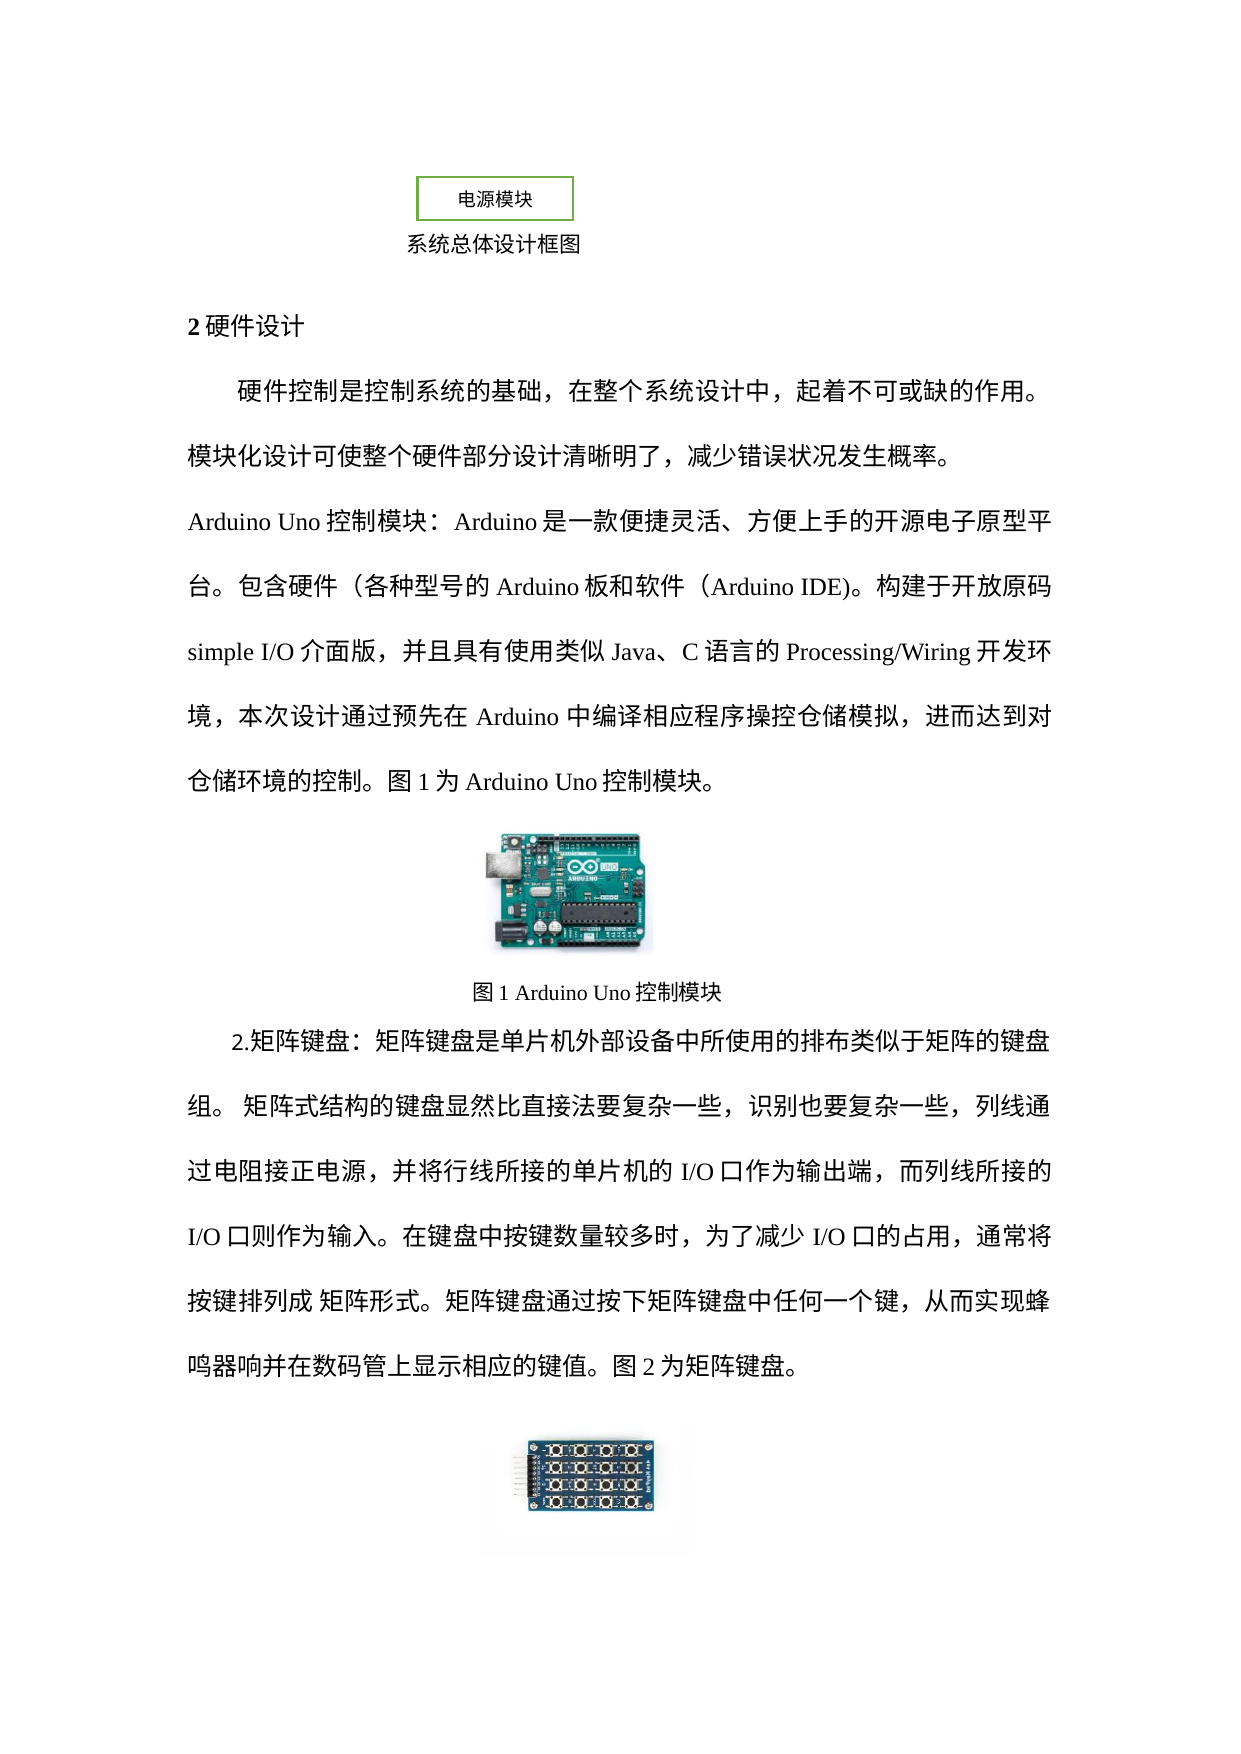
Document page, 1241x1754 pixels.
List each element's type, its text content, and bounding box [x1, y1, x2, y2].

text 硬件控制是控制系统的基础，在整个系统设计中，起着不可或缺的作用。模块化设计可使整个硬件部分设计清晰明了，减少错误状况发生概率。 [187, 357, 1053, 487]
text 2硬件设计 [187, 292, 1053, 357]
text 图1 Arduino Uno控制模块 [187, 974, 1053, 1007]
text Arduino Uno控制模块：Arduino是一款便捷灵活、方便上手的开源电子原型平台。包含硬件（各种型号的Arduino板和软件（Arduino IDE)。构建于开放原码simple I/O介面版，并且具有使用类似Java、C语言的Processing/Wiring开发环境，本次设计通过预先在 Arduino 中编译相应程序操控仓储模拟，进而达到对仓储环境的控制。图1为Arduino Uno控制模块。 [187, 487, 1053, 812]
picture [479, 1396, 692, 1557]
picture [477, 812, 654, 956]
text 系统总体设计框图 [187, 227, 1053, 259]
text 2.矩阵键盘：矩阵键盘是单片机外部设备中所使用的排布类似于矩阵的键盘组。 矩阵式结构的键盘显然比直接法要复杂一些，识别也要复杂一些，列线通过电阻接正电源，并将行线所接的单片机的I/O口作为输出端，而列线所接的I/O口则作为输入。在键盘中按键数量较多时，为了减少I/O口的占用，通常将按键排列成 矩阵形式。矩阵键盘通过按下矩阵键盘中任何一个键，从而实现蜂鸣器响并在数码管上显示相应的键值。图2为矩阵键盘。 [187, 1007, 1053, 1397]
